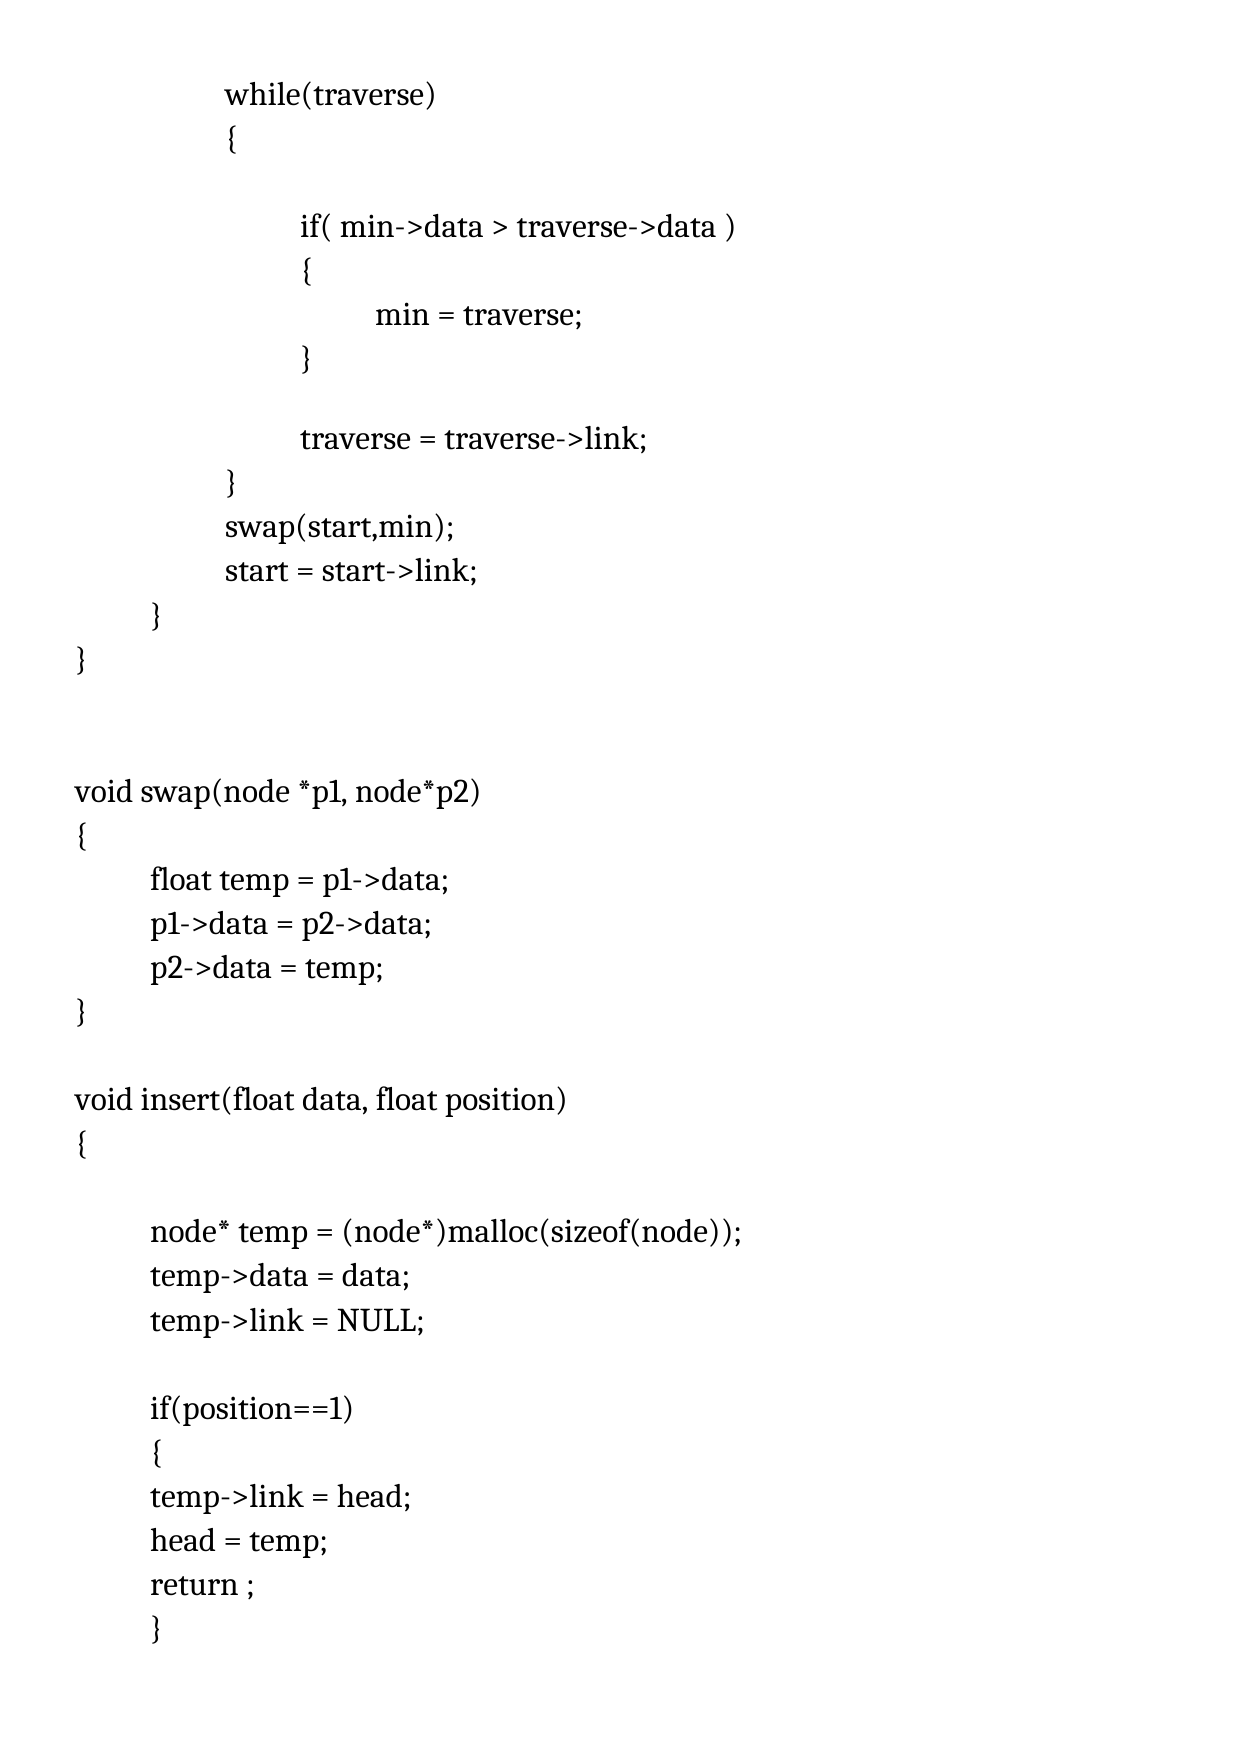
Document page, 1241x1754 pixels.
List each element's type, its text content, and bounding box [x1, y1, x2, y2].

text void swap(node *p1, node*p2) [75, 772, 1155, 811]
text swap(start,min); [75, 508, 1155, 546]
text if(position==1) [75, 1389, 1155, 1427]
text temp->link = head; [75, 1477, 1155, 1516]
text } [75, 596, 1155, 634]
text min = traverse; [75, 295, 1155, 334]
text { [75, 816, 1155, 854]
text } [75, 640, 1155, 678]
text } [75, 992, 1155, 1031]
text { [75, 1125, 1155, 1163]
text { [75, 1433, 1155, 1471]
text temp->link = NULL; [75, 1301, 1155, 1339]
text p2->data = temp; [75, 948, 1155, 987]
text { [75, 119, 1155, 157]
text if( min->data > traverse->data ) [75, 207, 1155, 246]
text while(traverse) [75, 75, 1155, 113]
text start = start->link; [75, 552, 1155, 590]
text } [75, 339, 1155, 378]
text p1->data = p2->data; [75, 904, 1155, 943]
text } [75, 1609, 1155, 1648]
text void insert(float data, float position) [75, 1081, 1155, 1119]
text head = temp; [75, 1521, 1155, 1559]
text float temp = p1->data; [75, 860, 1155, 899]
text return ; [75, 1565, 1155, 1604]
text { [75, 251, 1155, 289]
text traverse = traverse->link; [75, 420, 1155, 458]
text } [75, 464, 1155, 502]
text node* temp = (node*)malloc(sizeof(node)); [75, 1213, 1155, 1251]
text temp->data = data; [75, 1257, 1155, 1295]
